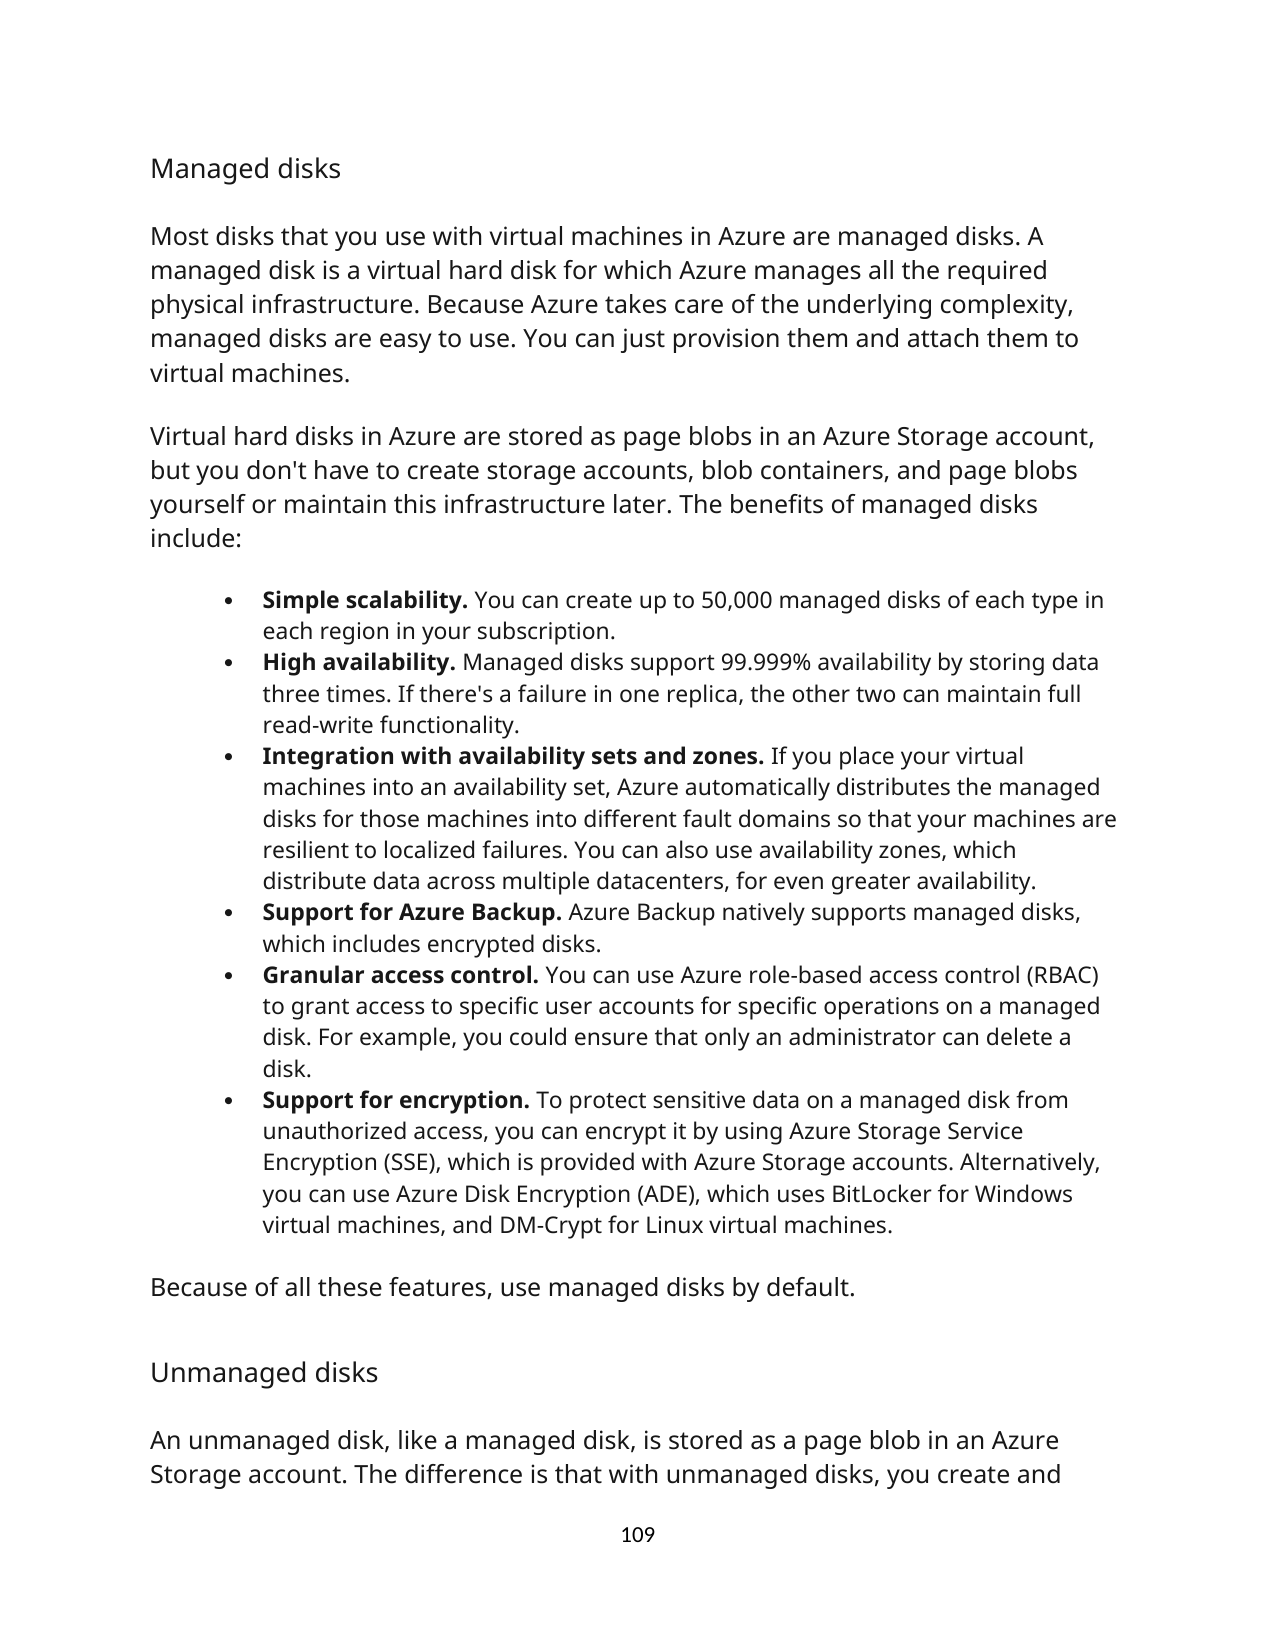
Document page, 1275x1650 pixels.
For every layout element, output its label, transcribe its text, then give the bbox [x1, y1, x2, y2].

subtitle Managed disks [150, 150, 1125, 187]
list High availability. Managed disks support 99.999% availability by storing data three times. If there's a failure in one replica, the other two can maintain full read-write functionality. [225, 646, 1125, 740]
list Integration with availability sets and zones. If you place your virtual machines into an availability set, Azure automatically distributes the managed disks for those machines into different fault domains so that your machines are resilient to localized failures. You can also use availability zones, which distribute data across multiple datacenters, for even greater availability. [225, 740, 1125, 896]
list Granular access control. You can use Azure role-based access control (RBAC) to grant access to specific user accounts for specific operations on a managed disk. For example, you could ensure that only an administrator can delete a disk. [225, 959, 1125, 1084]
list Support for Azure Backup. Azure Backup natively supports managed disks, which includes encrypted disks. [225, 896, 1125, 959]
text Most disks that you use with virtual machines in Azure are managed disks. A managed disk is a virtual hard disk for which Azure manages all the required physical infrastructure. Because Azure takes care of the underlying complexity, managed disks are easy to use. You can just provision them and attach them to virtual machines. [150, 219, 1125, 389]
subtitle Unmanaged disks [150, 1353, 1125, 1390]
list Support for encryption. To protect sensitive data on a managed disk from unauthorized access, you can encrypt it by using Azure Storage Service Encryption (SSE), which is provided with Azure Storage accounts. Alternatively, you can use Azure Disk Encryption (ADE), which uses BitLocker for Windows virtual machines, and DM-Crypt for Linux virtual machines. [225, 1084, 1125, 1240]
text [150, 1422, 1125, 1490]
text Virtual hard disks in Azure are stored as page blobs in an Azure Storage account, but you don't have to create storage accounts, blob containers, and page blobs yourself or maintain this infrastructure later. The benefits of managed disks include: [150, 418, 1125, 555]
list Simple scalability. You can create up to 50,000 managed disks of each type in each region in your subscription. [225, 584, 1125, 646]
text Because of all these features, use managed disks by default. [150, 1269, 1125, 1303]
